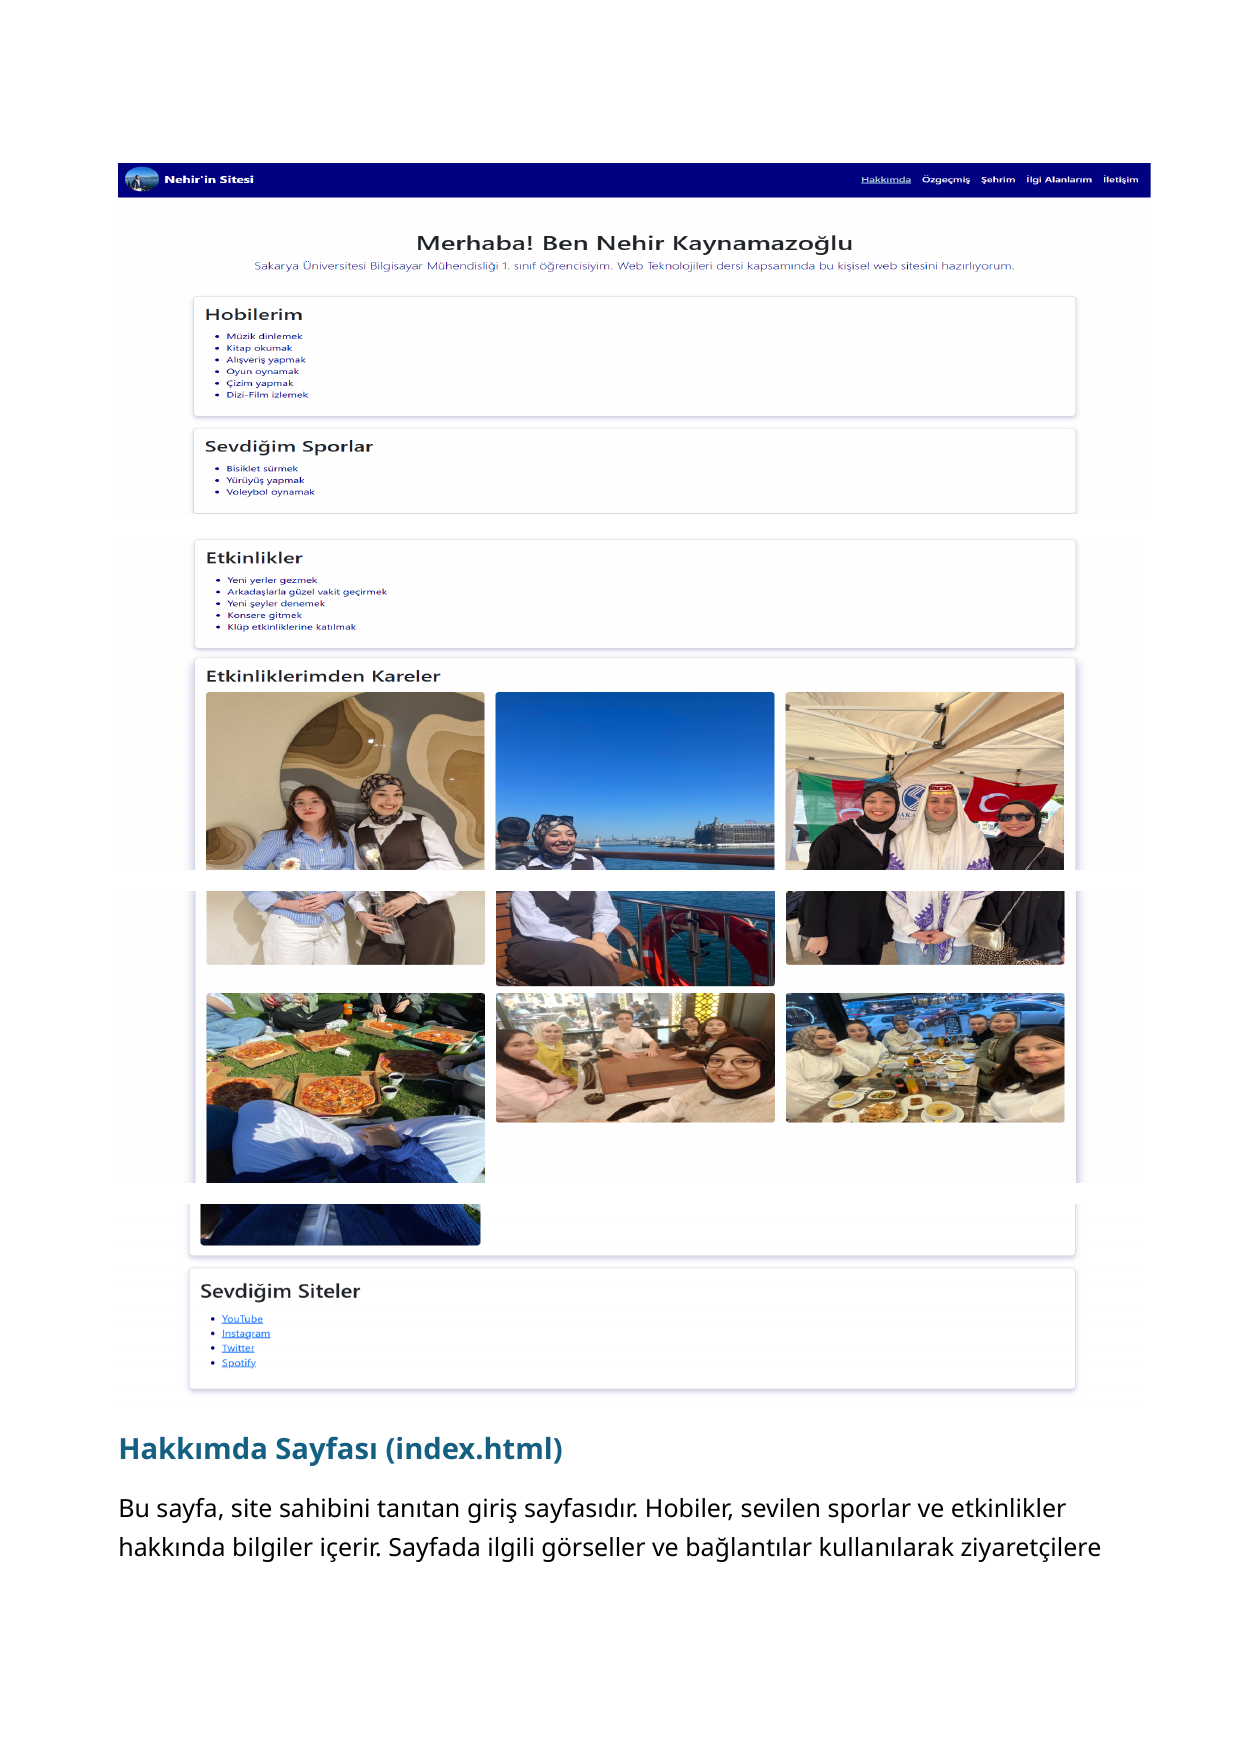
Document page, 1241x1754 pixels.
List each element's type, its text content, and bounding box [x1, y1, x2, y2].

text Hakkımda Sayfası (index.html) [118, 1428, 1128, 1468]
picture [118, 163, 1151, 514]
picture [118, 535, 1139, 870]
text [118, 1491, 1128, 1564]
picture [118, 891, 1145, 1183]
picture [118, 1204, 1141, 1407]
